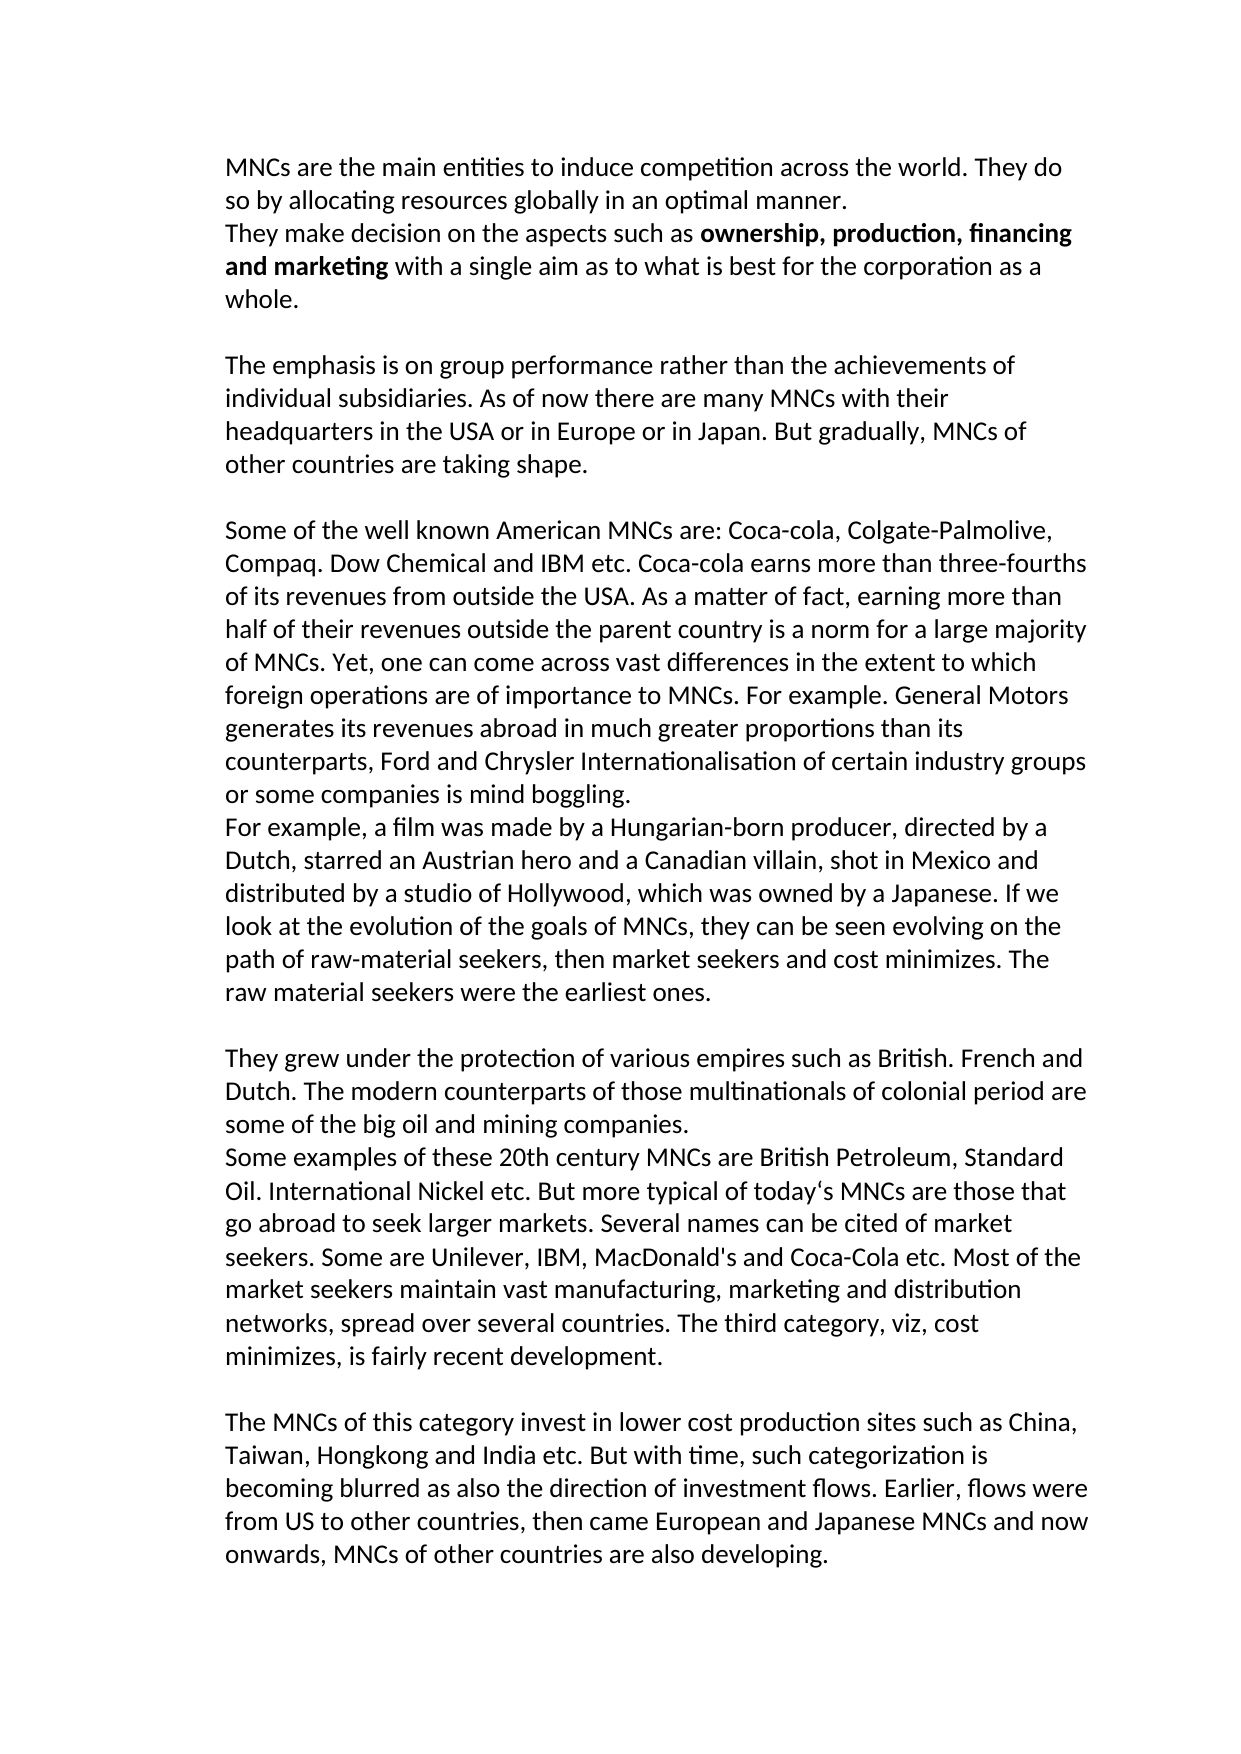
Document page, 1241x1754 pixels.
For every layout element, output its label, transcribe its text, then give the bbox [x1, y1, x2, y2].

list MNCs are the main entities to induce competition across the world. They do so by allocating resources globally in an optimal manner. [225, 150, 1090, 216]
list They grew under the protection of various empires such as British. French and Dutch. The modern counterparts of those multinationals of colonial period are some of the big oil and mining companies. [225, 1042, 1090, 1141]
list They make decision on the aspects such as ownership, production, financing and marketing with a single aim as to what is best for the corporation as a whole. [225, 216, 1090, 315]
list The emphasis is on group performance rather than the achievements of individual subsidiaries. As of now there are many MNCs with their headquarters in the USA or in Europe or in Japan. But gradually, MNCs of other countries are taking shape. [225, 348, 1090, 480]
list For example, a film was made by a Hungarian-born producer, directed by a Dutch, starred an Austrian hero and a Canadian villain, shot in Mexico and distributed by a studio of Hollywood, which was owned by a Japanese. If we look at the evolution of the goals of MNCs, they can be seen evolving on the path of raw-material seekers, then market seekers and cost minimizes. The raw material seekers were the earliest ones. [225, 810, 1090, 1008]
list Some examples of these 20th century MNCs are British Petroleum, Standard Oil. International Nickel etc. But more typical of today‘s MNCs are those that go abroad to seek larger markets. Several names can be cited of market seekers. Some are Unilever, IBM, MacDonald's and Coca-Cola etc. Most of the market seekers maintain vast manufacturing, marketing and distribution networks, spread over several countries. The third category, viz, cost minimizes, is fairly recent development. [225, 1141, 1090, 1372]
list Some of the well known American MNCs are: Coca-cola, Colgate-Palmolive, Compaq. Dow Chemical and IBM etc. Coca-cola earns more than three-fourths of its revenues from outside the USA. As a matter of fact, earning more than half of their revenues outside the parent country is a norm for a large majority of MNCs. Yet, one can come across vast differences in the extent to which foreign operations are of importance to MNCs. For example. General Motors generates its revenues abroad in much greater proportions than its counterparts, Ford and Chrysler Internationalisation of certain industry groups or some companies is mind boggling. [225, 513, 1090, 810]
list The MNCs of this category invest in lower cost production sites such as China, Taiwan, Hongkong and India etc. But with time, such categorization is becoming blurred as also the direction of investment flows. Earlier, flows were from US to other countries, then came European and Japanese MNCs and now onwards, MNCs of other countries are also developing. [225, 1405, 1090, 1570]
